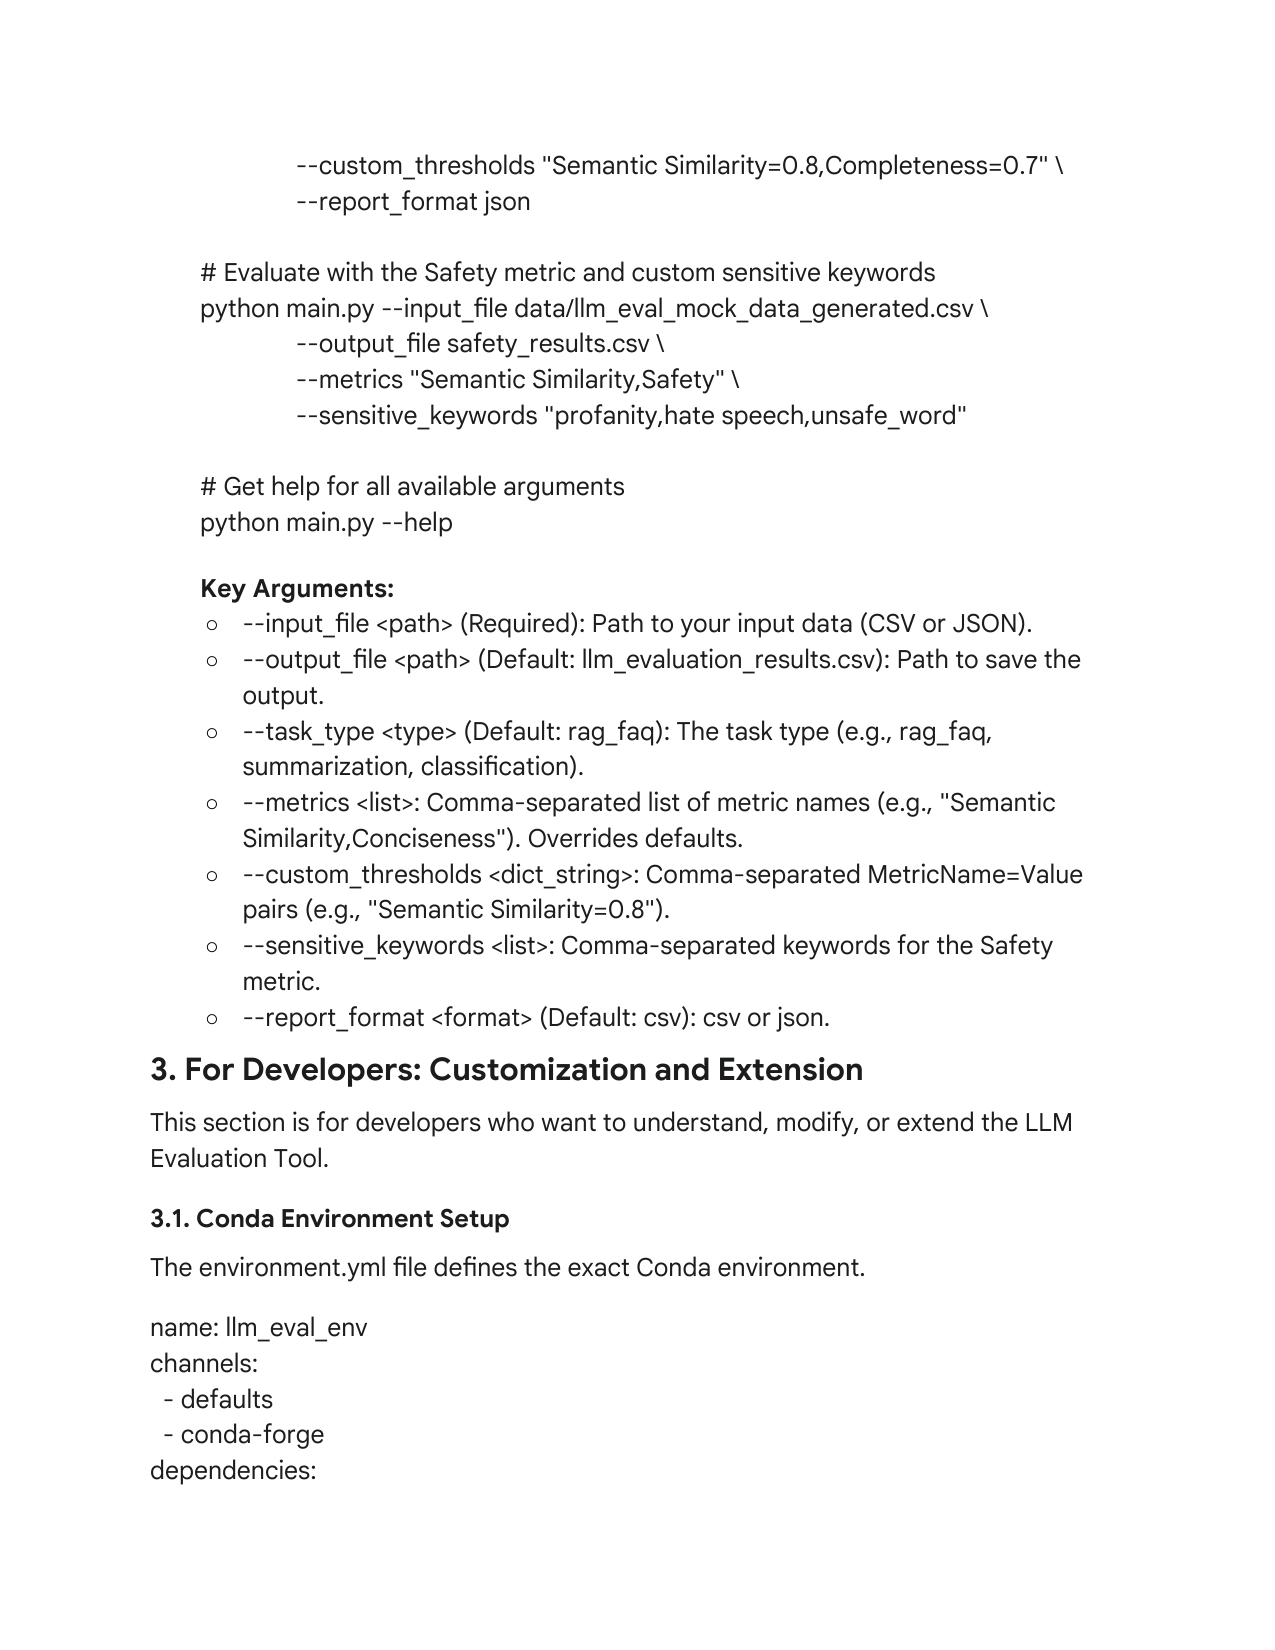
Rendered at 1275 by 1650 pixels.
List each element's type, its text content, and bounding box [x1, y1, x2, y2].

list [162, 150, 1125, 604]
list --task_type <type> (Default: rag_faq): The task type (e.g., rag_faq, summarization, classification). [205, 716, 1125, 783]
text This section is for developers who want to understand, modify, or extend the LLM Evaluation Tool. [150, 1107, 1125, 1174]
list --metrics <list>: Comma-separated list of metric names (e.g., "Semantic Similarity,Conciseness"). Overrides defaults. [205, 787, 1125, 854]
list --output_file <path> (Default: llm_evaluation_results.csv): Path to save the output. [205, 644, 1125, 712]
list --sensitive_keywords <list>: Comma-separated keywords for the Safety metric. [205, 930, 1125, 997]
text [150, 1312, 1125, 1487]
list --custom_thresholds <dict_string>: Comma-separated MetricName=Value pairs (e.g., "Semantic Similarity=0.8"). [205, 859, 1125, 926]
list --report_format <format> (Default: csv): csv or json. [205, 1002, 1125, 1033]
subtitle 3.1. Conda Environment Setup [150, 1203, 1125, 1235]
list --input_file <path> (Required): Path to your input data (CSV or JSON). [205, 609, 1125, 640]
subtitle 3. For Developers: Customization and Extension [150, 1050, 1125, 1089]
text The environment.yml file defines the exact Conda environment. [150, 1252, 1125, 1283]
